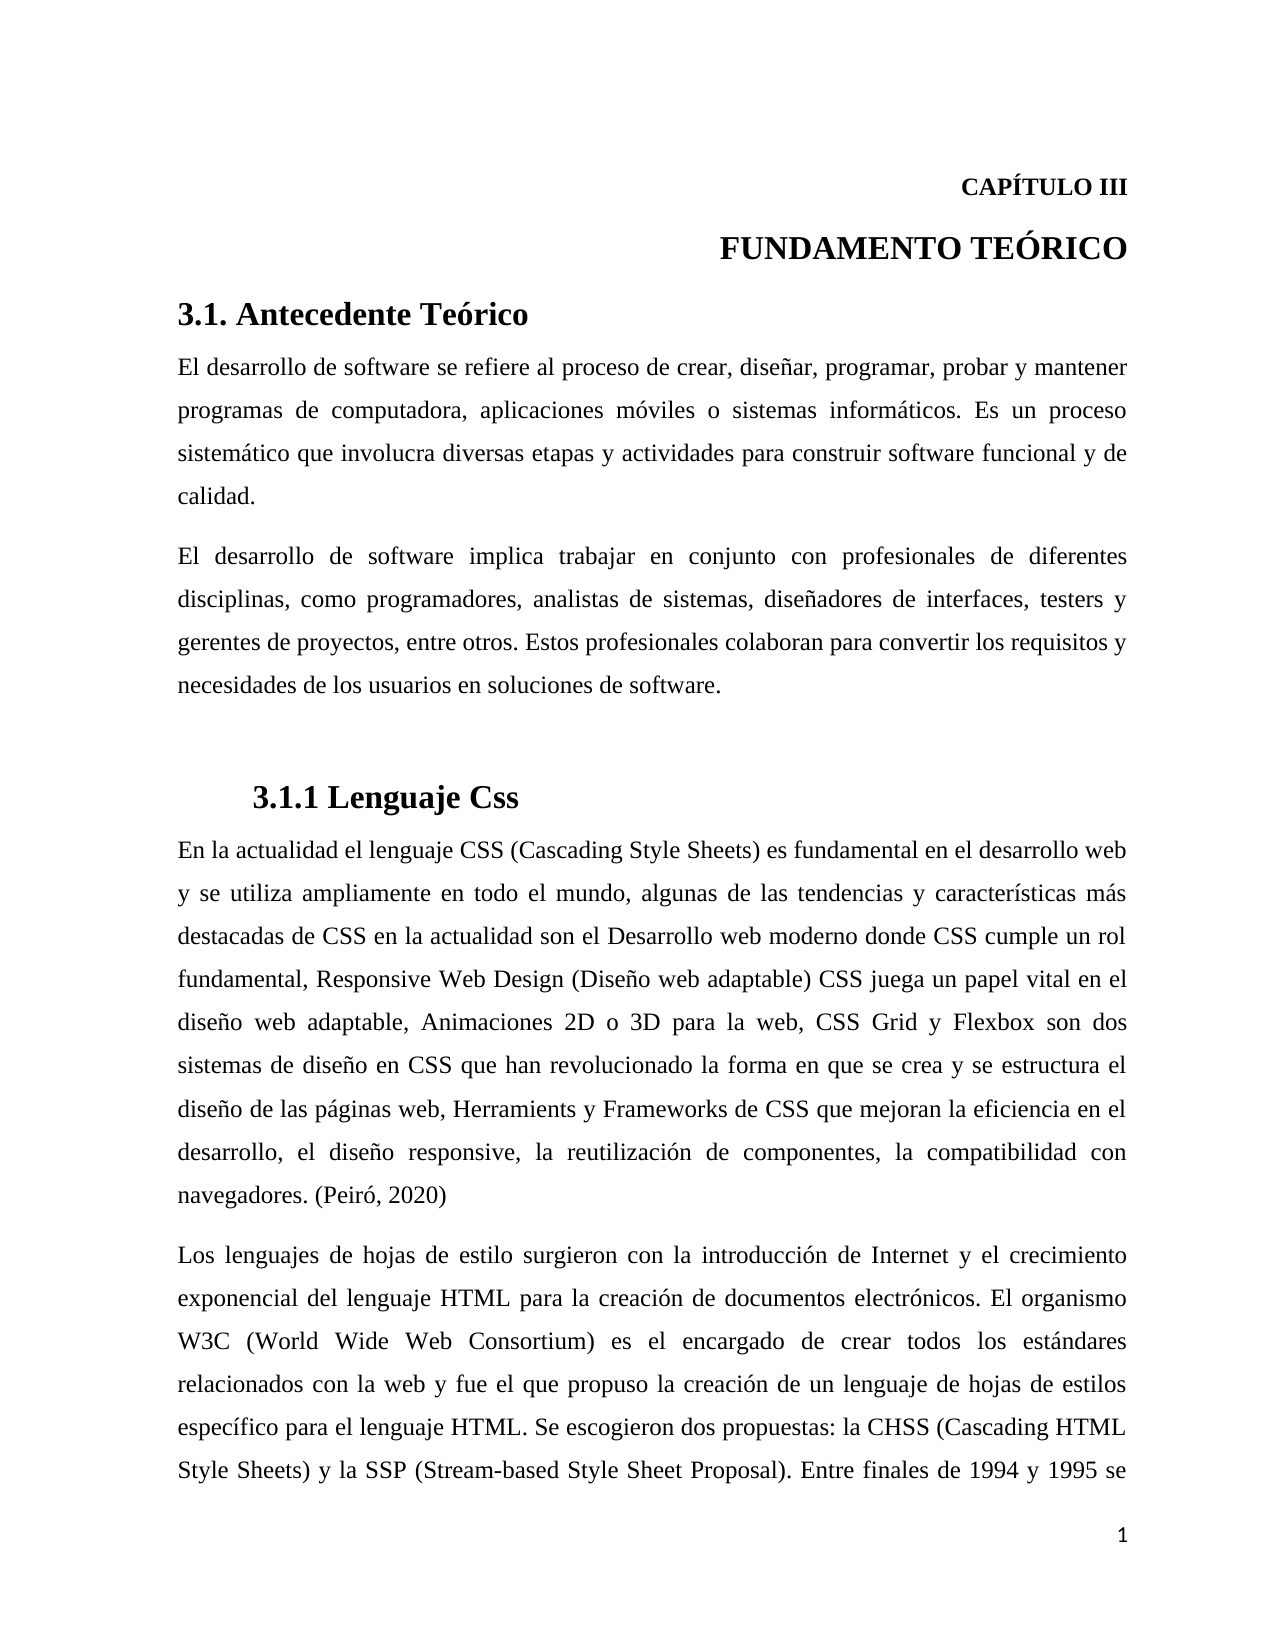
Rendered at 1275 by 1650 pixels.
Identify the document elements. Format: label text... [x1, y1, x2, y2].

subtitle 3.1. Antecedente Teórico [177, 294, 1128, 333]
subtitle CAPÍTULO III [177, 172, 1128, 201]
subtitle 3.1.1 Lenguaje Css [177, 777, 1128, 816]
text El desarrollo de software se refiere al proceso de crear, diseñar, programar, probar y mantener programas de computadora, aplicaciones móviles o sistemas informáticos. Es un proceso sistemático que involucra diversas etapas y actividades para construir software funcional y de calidad. [177, 352, 1128, 510]
subtitle FUNDAMENTO TEÓRICO [177, 228, 1128, 266]
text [177, 1240, 1128, 1484]
text El desarrollo de software implica trabajar en conjunto con profesionales de diferentes disciplinas, como programadores, analistas de sistemas, diseñadores de interfaces, testers y gerentes de proyectos, entre otros. Estos profesionales colaboran para convertir los requisitos y necesidades de los usuarios en soluciones de software. [177, 541, 1128, 699]
text En la actualidad el lenguaje CSS (Cascading Style Sheets) es fundamental en el desarrollo web y se utiliza ampliamente en todo el mundo, algunas de las tendencias y características más destacadas de CSS en la actualidad son el Desarrollo web moderno donde CSS cumple un rol fundamental, Responsive Web Design (Diseño web adaptable) CSS juega un papel vital en el diseño web adaptable, Animaciones 2D o 3D para la web, CSS Grid y Flexbox son dos sistemas de diseño en CSS que han revolucionado la forma en que se crea y se estructura el diseño de las páginas web, Herramients y Frameworks de CSS que mejoran la eficiencia en el desarrollo, el diseño responsive, la reutilización de componentes, la compatibilidad con navegadores. [177, 835, 1128, 1209]
